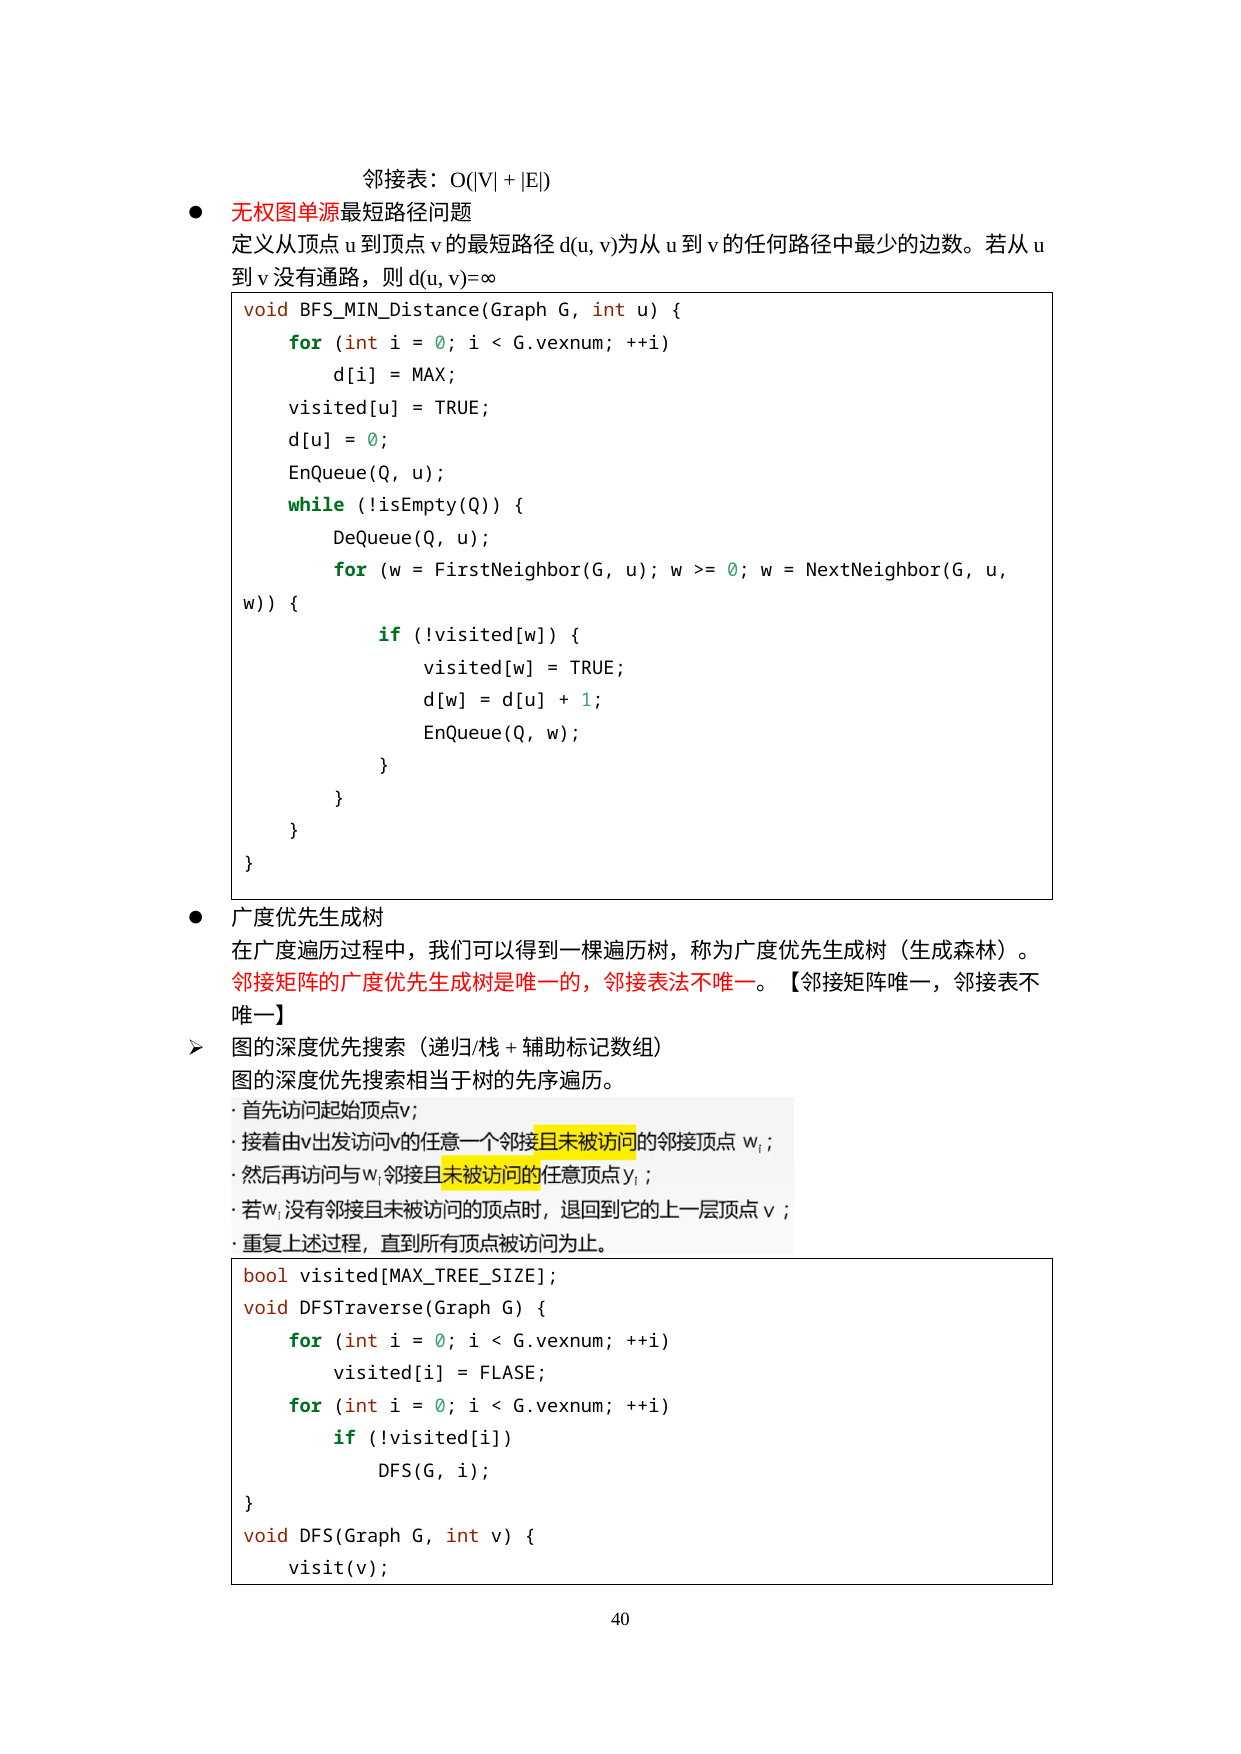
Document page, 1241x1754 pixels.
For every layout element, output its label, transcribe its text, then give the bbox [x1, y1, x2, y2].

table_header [232, 1259, 1052, 1583]
list 定义从顶点u到顶点v的最短路径d(u, v)为从u到v的任何路径中最少的边数。若从u到v没有通路，则d(u, v)=∞ [231, 227, 1053, 292]
list 邻接矩阵的广度优先生成树是唯一的，邻接表法不唯一。【邻接矩阵唯一，邻接表不唯一】 [231, 965, 1053, 1030]
list 图的深度优先搜索相当于树的先序遍历。 [231, 1062, 1053, 1095]
list 广度优先生成树 [187, 900, 1053, 932]
list 无权图单源最短路径问题 [187, 194, 1053, 227]
list 在广度遍历过程中，我们可以得到一棵遍历树，称为广度优先生成树（生成森林）。 [231, 932, 1053, 965]
list 邻接表：O(|V| + |E|) [231, 162, 1053, 194]
table_header void BFS_MIN_Distance(Graph G, int u) { for (int i = 0; i < G.vexnum; ++i) d[i] = MAX; visited[u] = TRUE; d[u] = 0; EnQueue(Q, u); while (!isEmpty(Q)) { DeQueue(Q, u); for (w = FirstNeighbor(G, u); w >= 0; w = NextNeighbor(G, u, w)) { if (!visited[w]) { visited[w] = TRUE; d[w] = d[u] + 1; EnQueue(Q, w); } } } } [232, 293, 1052, 899]
picture [231, 1096, 795, 1256]
list 图的深度优先搜索（递归/栈 + 辅助标记数组） [187, 1030, 1053, 1062]
